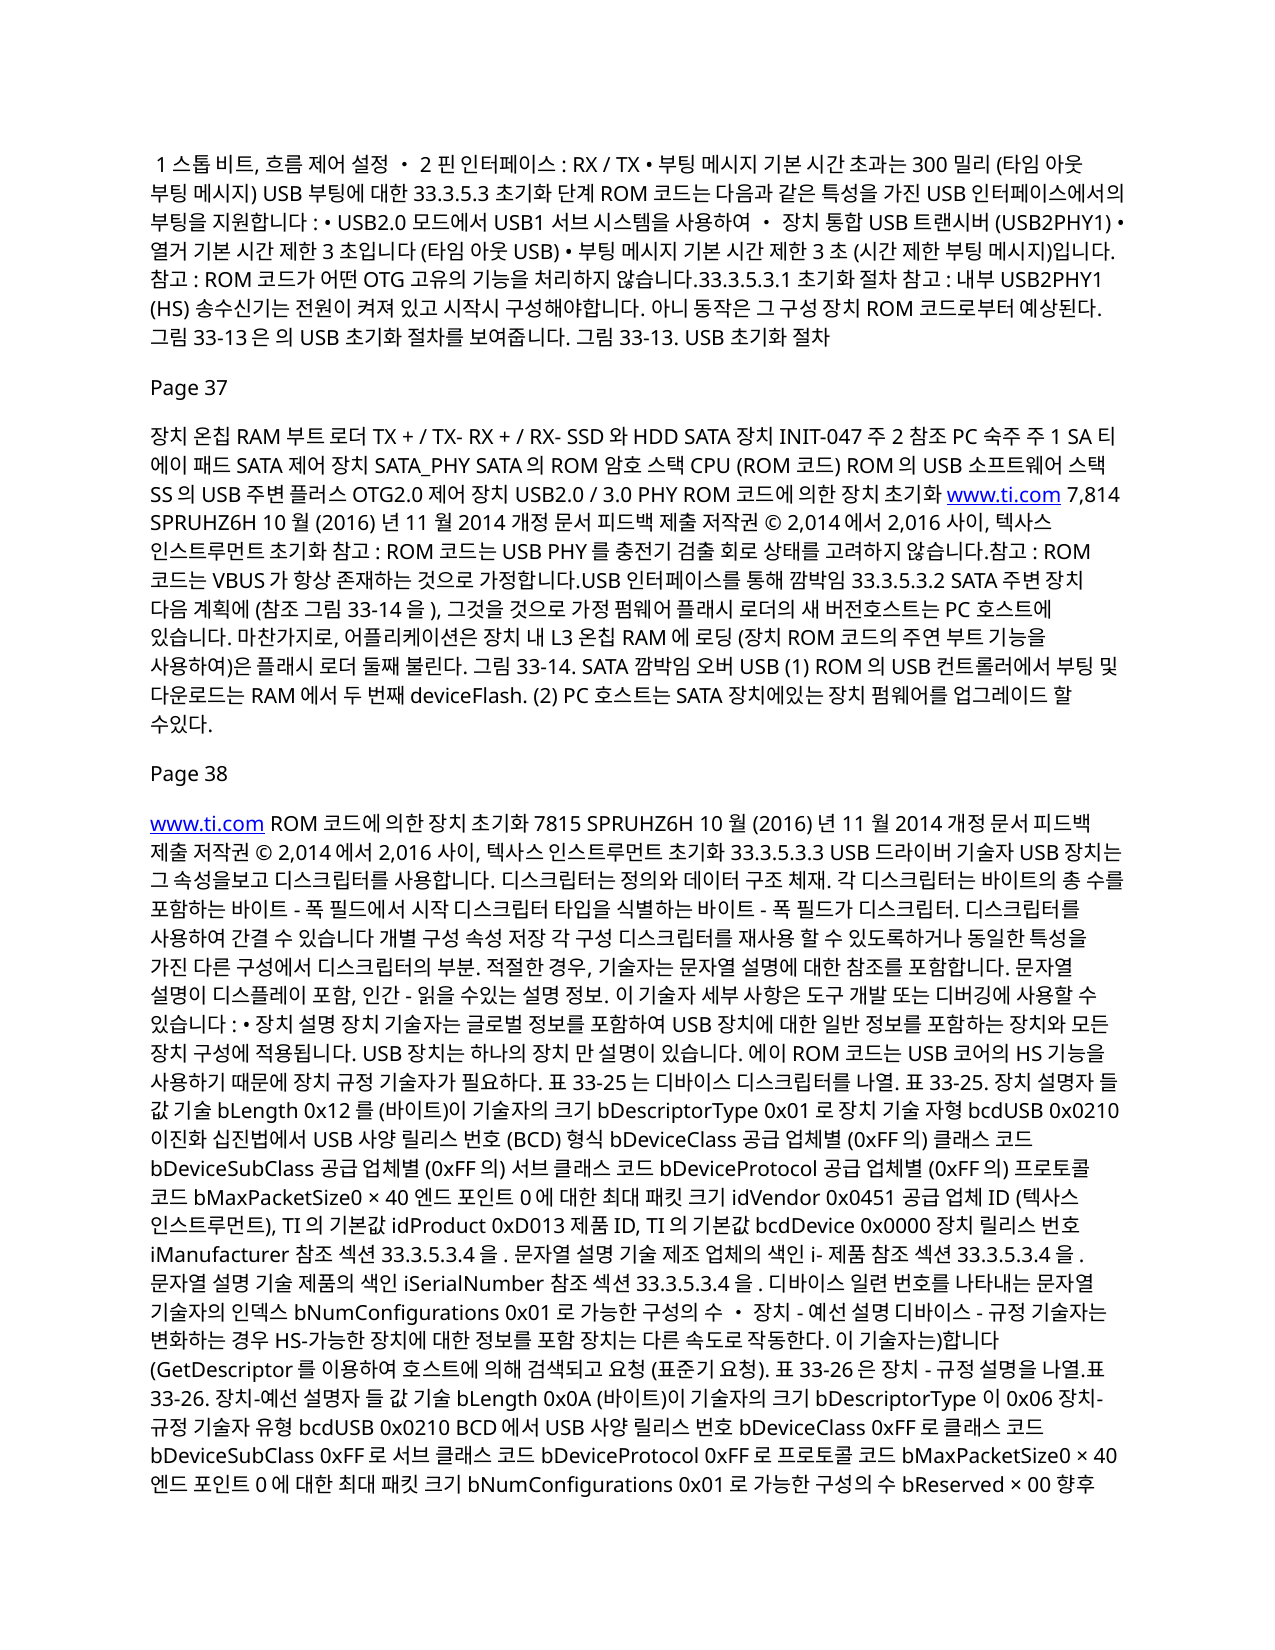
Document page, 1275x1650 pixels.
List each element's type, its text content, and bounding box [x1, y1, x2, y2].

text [150, 808, 1125, 1498]
text Page 37 [150, 372, 1125, 401]
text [150, 150, 1125, 351]
text 장치 온칩 RAM 부트 로더 TX + / TX- RX + / RX- SSD와 HDD SATA 장치 INIT-047 주 2 참조 PC 숙주 주 1 SA 티 에이 패드 SATA 제어 장치 SATA_PHY SATA의 ROM 암호 스택 CPU (ROM 코드) ROM의 USB 소프트웨어 스택 SS의 USB 주변 플러스 OTG2.0 제어 장치 USB2.0 / 3.0 PHY ROM 코드에 의한 장치 초기화 www.ti.com 7,814 SPRUHZ6H 10 월 (2016) 년 11 월 2014 개정 문서 피드백 제출 저작권 © 2,014에서 2,016 사이, 텍사스 인스트루먼트 초기화 참고 : ROM 코드는 USB PHY를 충전기 검출 회로 상태를 고려하지 않습니다.참고 : ROM 코드는 VBUS가 항상 존재하는 것으로 가정합니다.USB 인터페이스를 통해 깜박임 33.3.5.3.2 SATA 주변 장치 다음 계획에 (참조 그림 33-14을 ), 그것을 것으로 가정 펌웨어 플래시 로더의 새 버전호스트는 PC 호스트에 있습니다. 마찬가지로, 어플리케이션은 장치 내 L3 온칩 RAM에 로딩 (장치 ROM 코드의 주연 부트 기능을 사용하여)은 플래시 로더 둘째 불린다. 그림 33-14. SATA 깜박임 오버 USB (1) ROM의 USB 컨트롤러에서 부팅 및 다운로드는 RAM에서 두 번째 deviceFlash. (2) PC 호스트는 SATA 장치에있는 장치 펌웨어를 업그레이드 할 수있다. [150, 422, 1125, 738]
text Page 38 [150, 759, 1125, 787]
